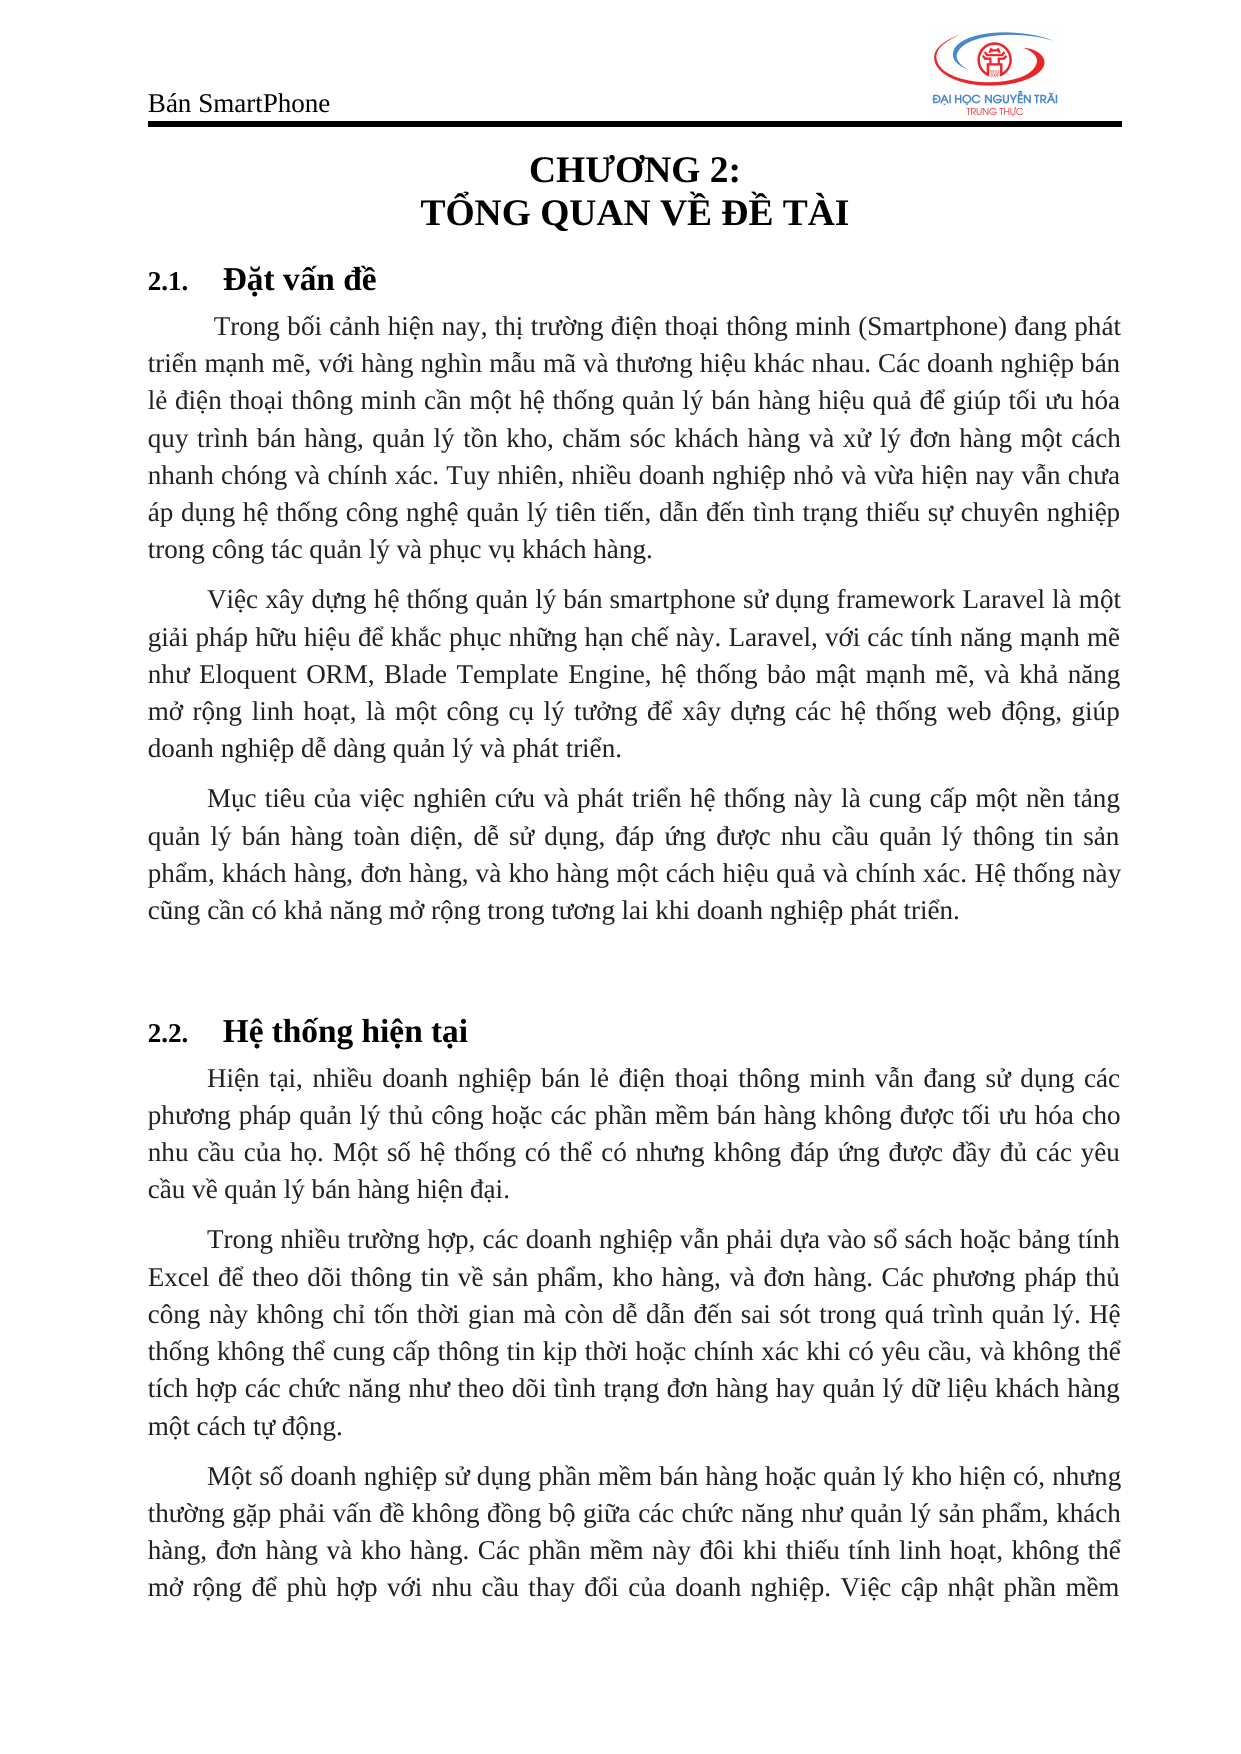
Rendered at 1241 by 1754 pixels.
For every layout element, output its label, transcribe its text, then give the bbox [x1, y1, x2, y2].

subtitle CHƯƠNG 2: TỔNG QUAN VỀ ĐỀ TÀI [148, 148, 1122, 234]
text Hiện tại, nhiều doanh nghiệp bán lẻ điện thoại thông minh vẫn đang sử dụng các phương pháp quản lý thủ công hoặc các phần mềm bán hàng không được tối ưu hóa cho nhu cầu của họ. Một số hệ thống có thể có nhưng không đáp ứng được đầy đủ các yêu cầu về quản lý bán hàng hiện đại. [148, 1062, 1122, 1205]
text Mục tiêu của việc nghiên cứu và phát triển hệ thống này là cung cấp một nền tảng quản lý bán hàng toàn diện, dễ sử dụng, đáp ứng được nhu cầu quản lý thông tin sản phẩm, khách hàng, đơn hàng, và kho hàng một cách hiệu quả và chính xác. Hệ thống này cũng cần có khả năng mở rộng trong tương lai khi doanh nghiệp phát triển. [148, 782, 1122, 925]
text Việc xây dựng hệ thống quản lý bán smartphone sử dụng framework Laravel là một giải pháp hữu hiệu để khắc phục những hạn chế này. Laravel, với các tính năng mạnh mẽ như Eloquent ORM, Blade Template Engine, hệ thống bảo mật mạnh mẽ, và khả năng mở rộng linh hoạt, là một công cụ lý tưởng để xây dựng các hệ thống web động, giúp doanh nghiệp dễ dàng quản lý và phát triển. [148, 583, 1122, 764]
subtitle Đặt vấn đề [148, 259, 1122, 297]
text Trong bối cảnh hiện nay, thị trường điện thoại thông minh (Smartphone) đang phát triển mạnh mẽ, với hàng nghìn mẫu mã và thương hiệu khác nhau. Các doanh nghiệp bán lẻ điện thoại thông minh cần một hệ thống quản lý bán hàng hiệu quả để giúp tối ưu hóa quy trình bán hàng, quản lý tồn kho, chăm sóc khách hàng và xử lý đơn hàng một cách nhanh chóng và chính xác. Tuy nhiên, nhiều doanh nghiệp nhỏ và vừa hiện nay vẫn chưa áp dụng hệ thống công nghệ quản lý tiên tiến, dẫn đến tình trạng thiếu sự chuyên nghiệp trong công tác quản lý và phục vụ khách hàng. [148, 310, 1122, 565]
picture [925, 27, 1064, 120]
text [148, 1460, 1122, 1603]
text Trong nhiều trường hợp, các doanh nghiệp vẫn phải dựa vào sổ sách hoặc bảng tính Excel để theo dõi thông tin về sản phẩm, kho hàng, và đơn hàng. Các phương pháp thủ công này không chỉ tốn thời gian mà còn dễ dẫn đến sai sót trong quá trình quản lý. Hệ thống không thể cung cấp thông tin kịp thời hoặc chính xác khi có yêu cầu, và không thể tích hợp các chức năng như theo dõi tình trạng đơn hàng hay quản lý dữ liệu khách hàng một cách tự động. [148, 1223, 1122, 1441]
subtitle Hệ thống hiện tại [148, 1011, 1122, 1049]
